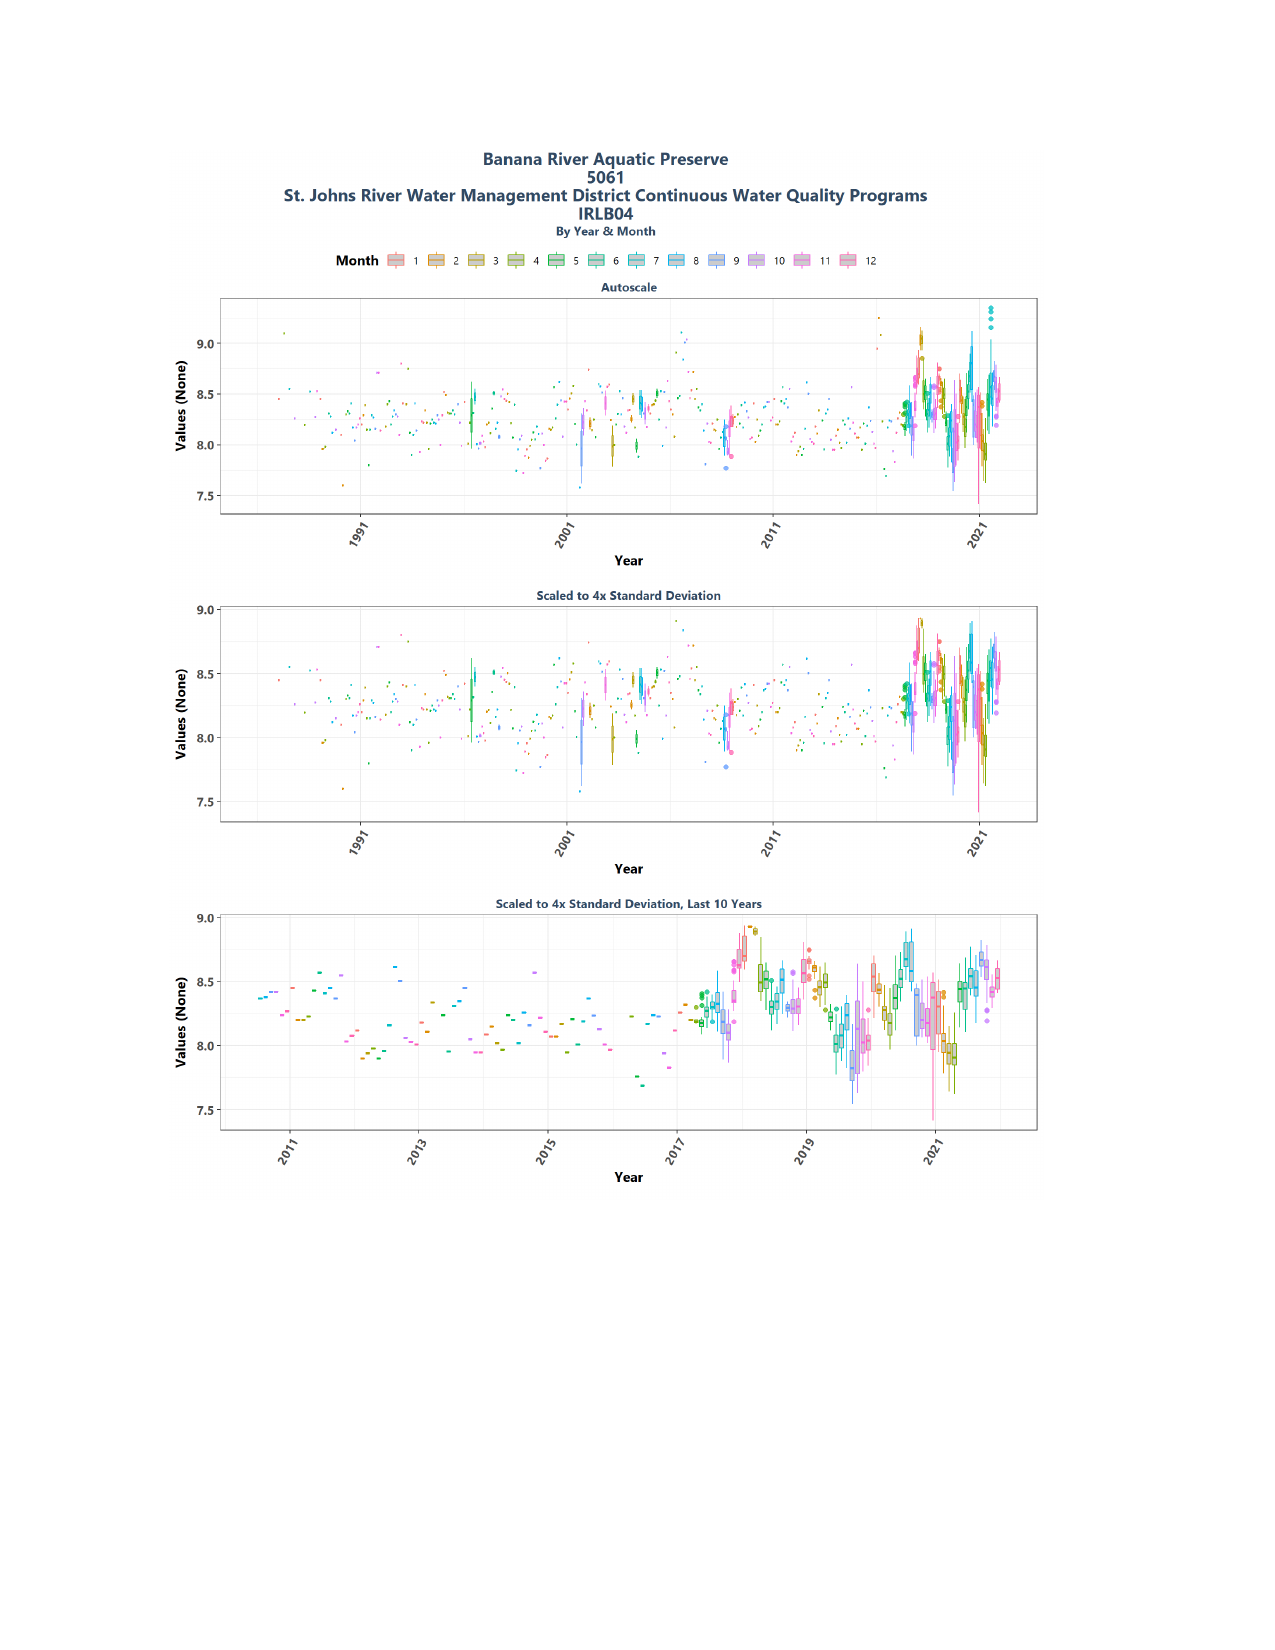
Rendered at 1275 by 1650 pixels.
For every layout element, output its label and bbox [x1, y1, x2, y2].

picture [168, 150, 1044, 1200]
